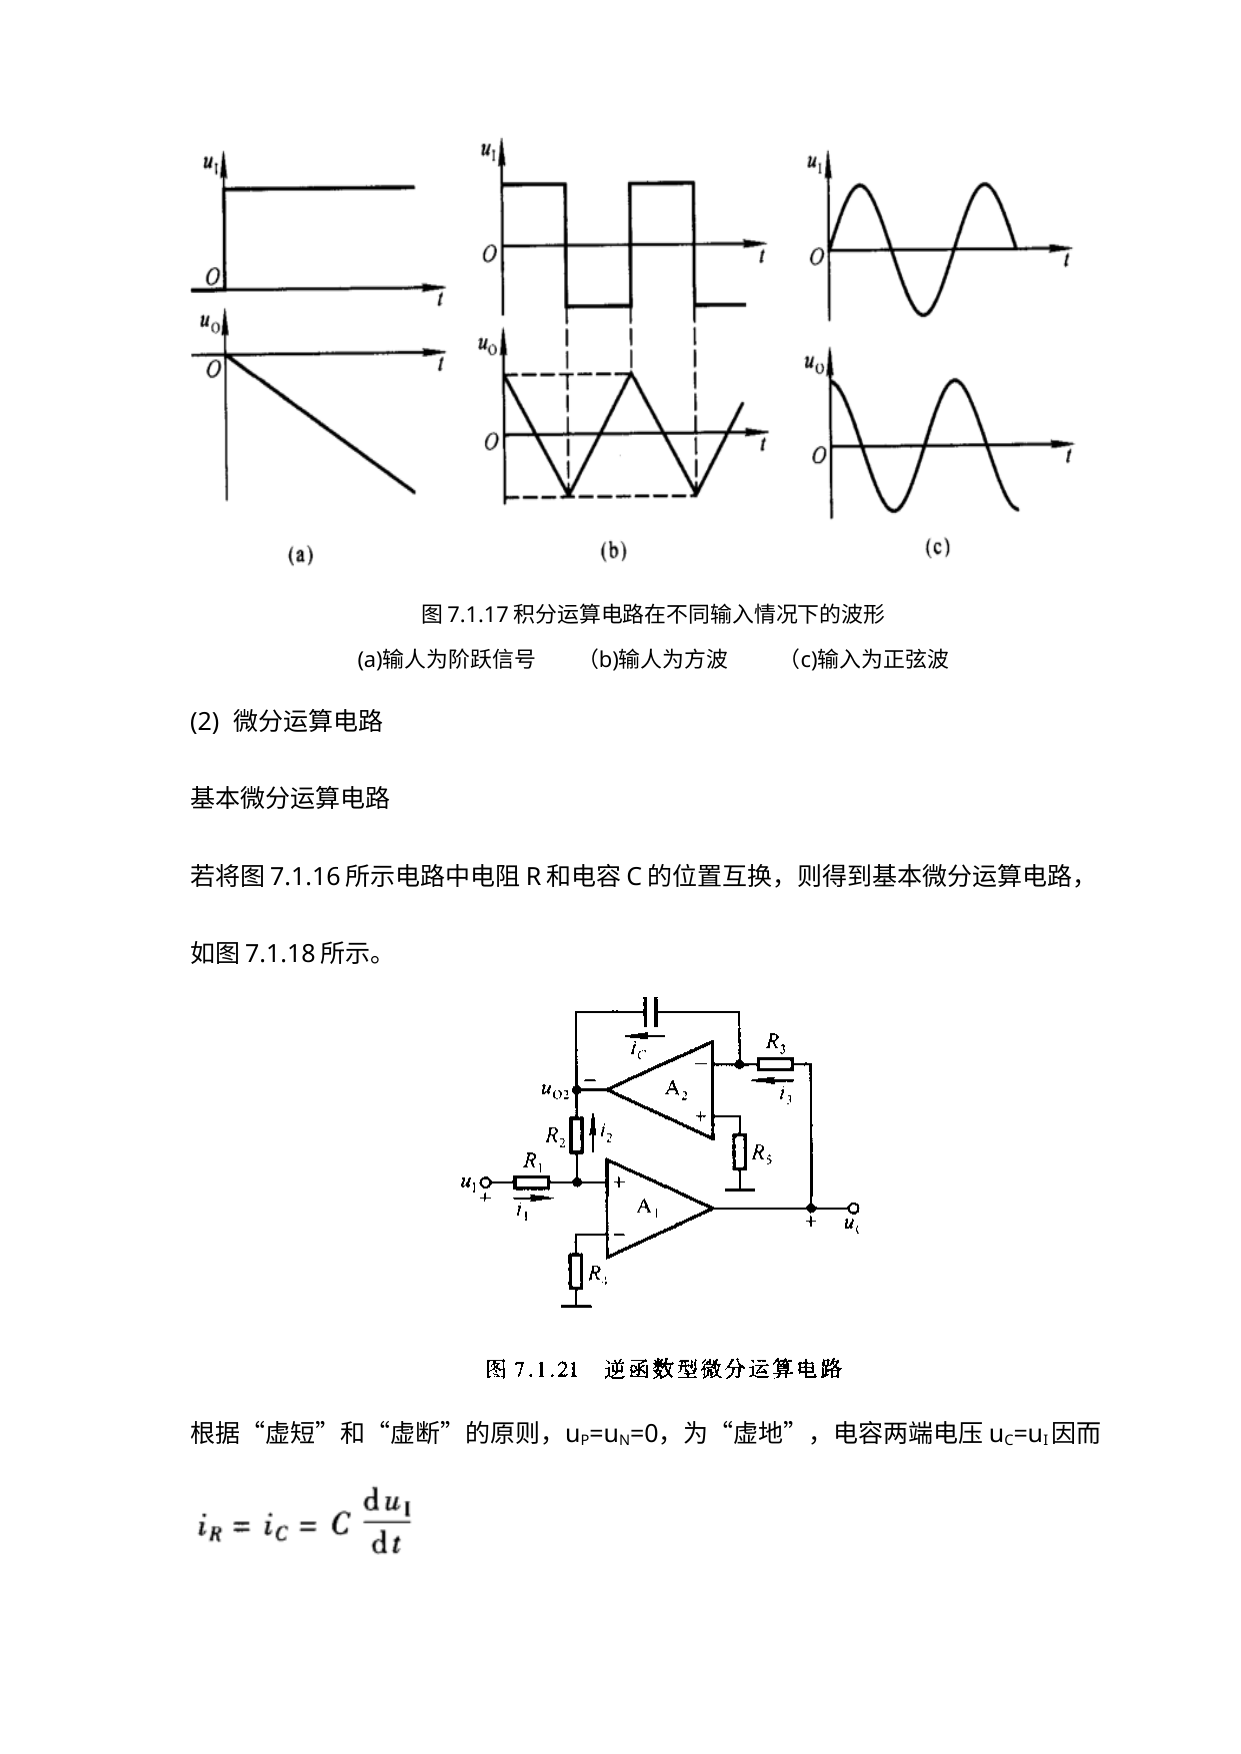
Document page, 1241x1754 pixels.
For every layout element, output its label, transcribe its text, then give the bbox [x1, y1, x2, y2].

text 如图7.1.18所示。 [140, 919, 1122, 984]
list 微分运算电路 [190, 687, 1122, 752]
text (a)输人为阶跃信号 （b)输人为方波 （c)输入为正弦波 [140, 642, 1122, 674]
text 图7.1.17积分运算电路在不同输入情况下的波形 [140, 597, 1122, 629]
text 根据“虚短”和“虚断”的原则，uP=uN=0，为“虚地”，电容两端电压uC=uI因而 [140, 1399, 1122, 1464]
picture [190, 134, 1078, 567]
text 基本微分运算电路 [140, 764, 1122, 829]
text 若将图7.1.16所示电路中电阻R和电容C的位置互换，则得到基本微分运算电路， [140, 842, 1122, 907]
picture [190, 1481, 423, 1558]
picture [461, 997, 860, 1379]
